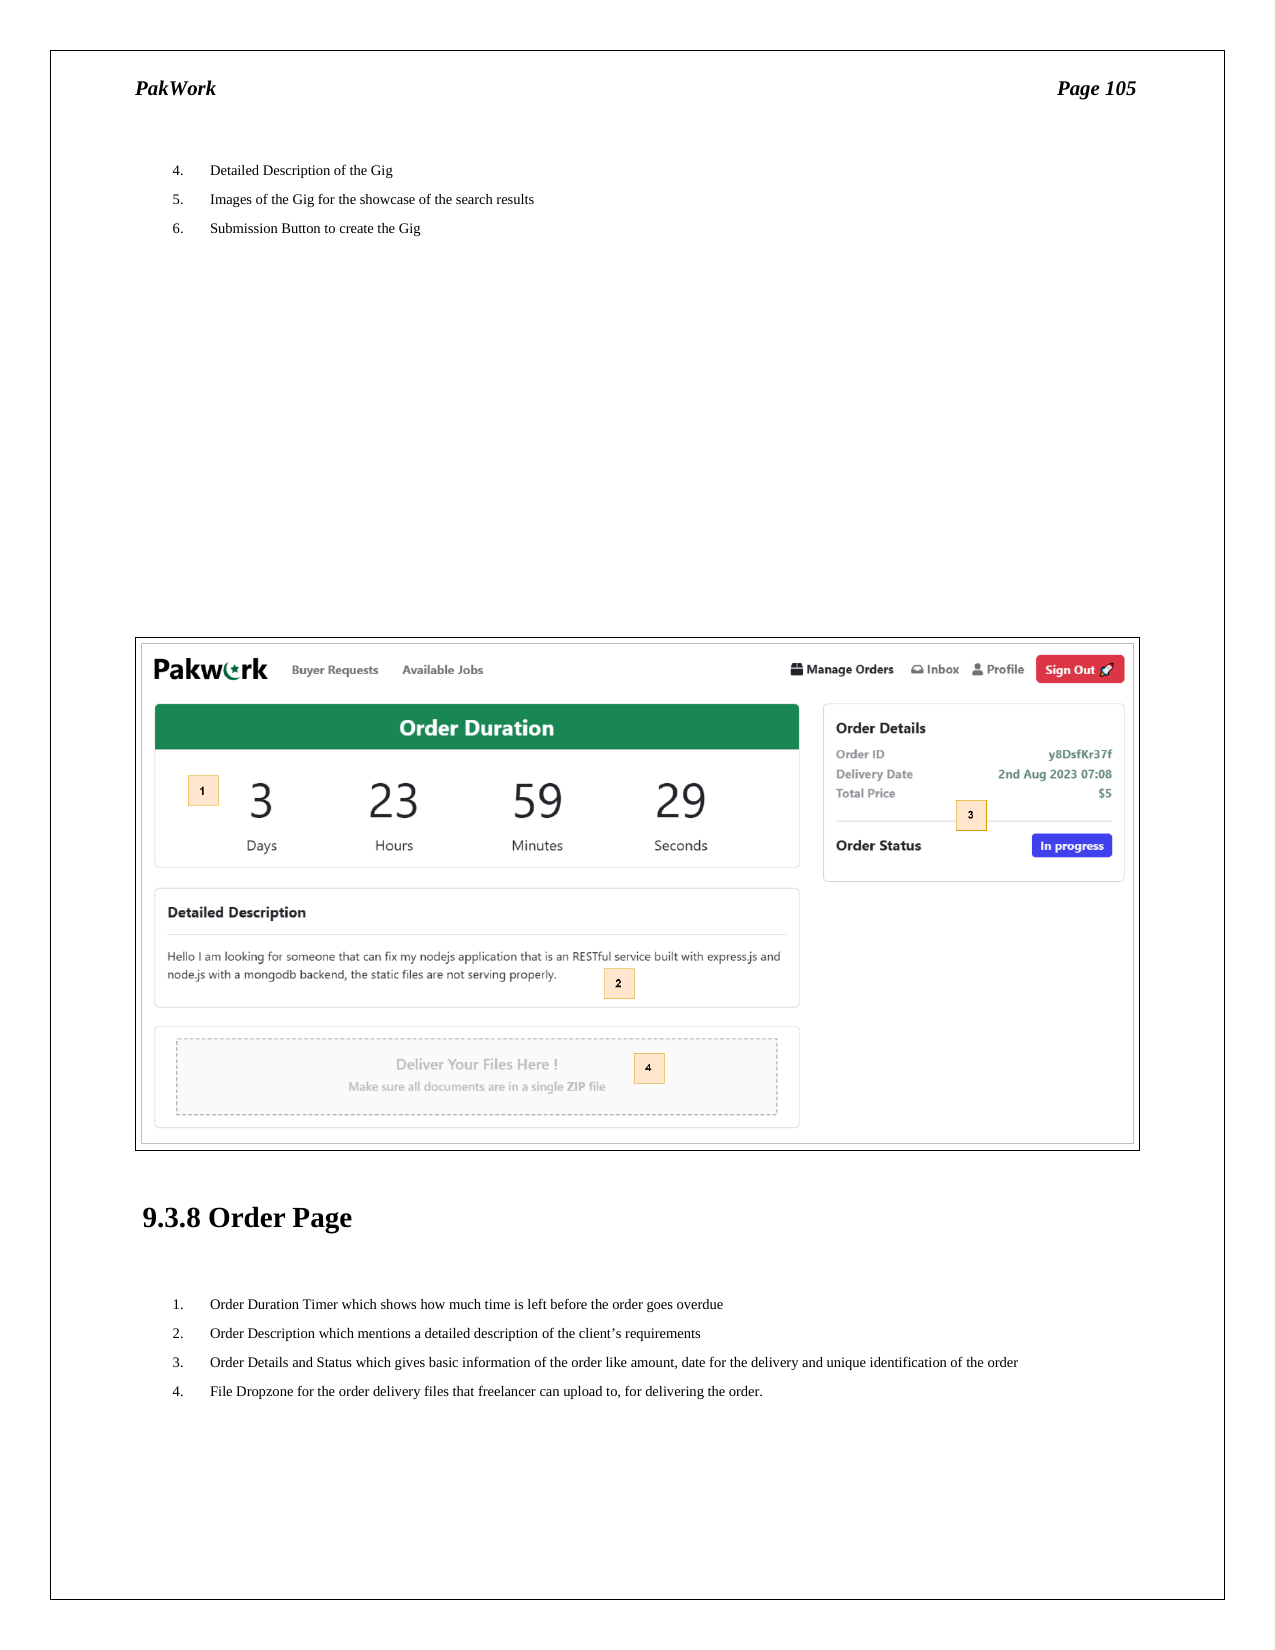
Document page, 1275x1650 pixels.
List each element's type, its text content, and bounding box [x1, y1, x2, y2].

list Images of the Gig for the showcase of the search results [172, 179, 1140, 207]
subtitle 9.3.8 Order Page [135, 1151, 1140, 1234]
list Order Duration Timer which shows how much time is left before the order goes overdue [172, 1284, 1140, 1313]
list File Dropzone for the order delivery files that freelancer can upload to, for delivering the order. [172, 1370, 1140, 1399]
list Order Description which mentions a detailed description of the client’s requirements [172, 1313, 1140, 1342]
picture [136, 638, 1139, 1150]
list Order Details and Status which gives basic information of the order like amount, date for the delivery and unique identification of the order [172, 1342, 1140, 1370]
list Detailed Description of the Gig [172, 150, 1140, 179]
list Submission Button to create the Gig [172, 207, 1140, 236]
